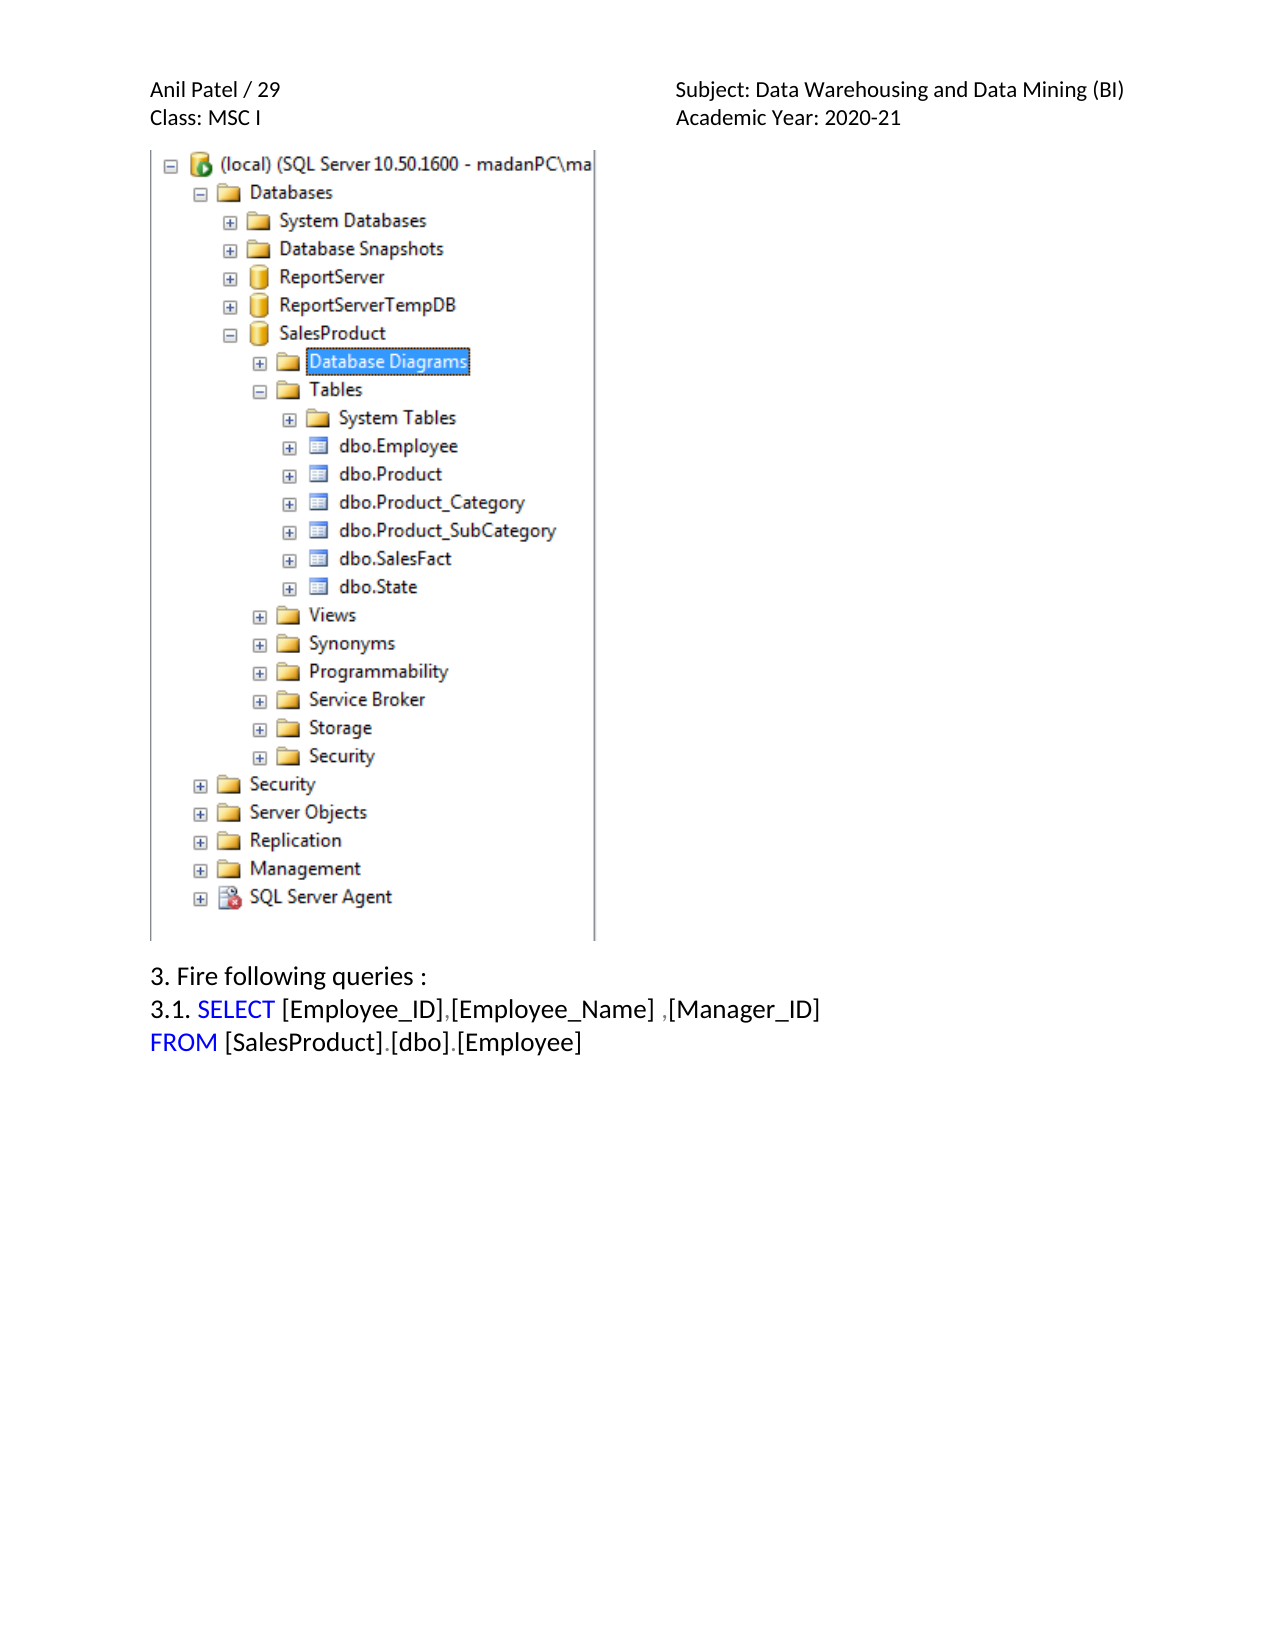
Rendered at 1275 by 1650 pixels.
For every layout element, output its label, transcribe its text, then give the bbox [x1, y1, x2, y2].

picture [150, 150, 597, 941]
text 3. Fire following queries : [150, 959, 1125, 992]
text FROM [SalesProduct].[dbo].[Employee] [150, 1026, 1125, 1058]
text 3.1. SELECT [Employee_ID],[Employee_Name] ,[Manager_ID] [150, 992, 1125, 1026]
